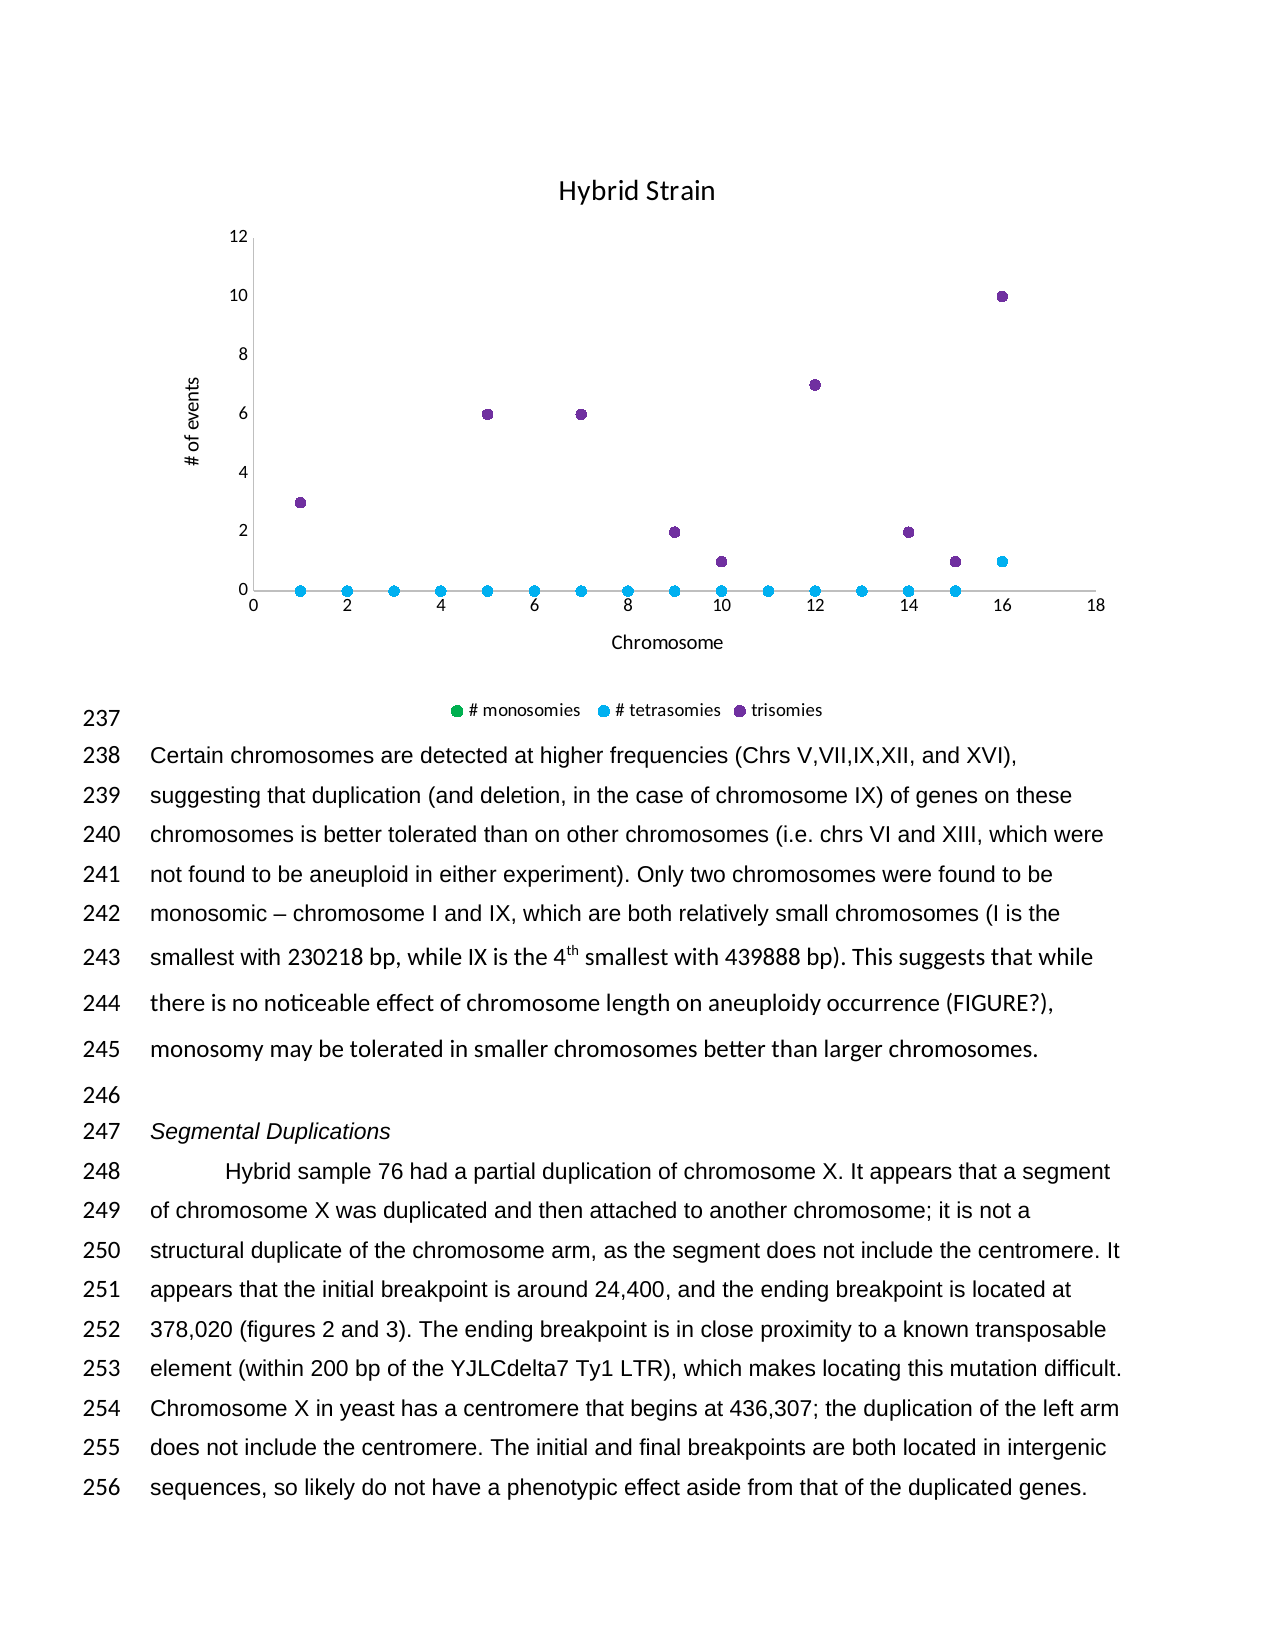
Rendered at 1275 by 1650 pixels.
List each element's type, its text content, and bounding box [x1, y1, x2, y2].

text Segmental Duplications [150, 1118, 1125, 1144]
text Certain chromosomes are detected at higher frequencies (Chrs V,VII,IX,XII, and XVI), suggesting that duplication (and deletion, in the case of chromosome IX) of genes on these chromosomes is better tolerated than on other chromosomes (i.e. chrs VI and XIII, which were not found to be aneuploid in either experiment). Only two chromosomes were found to be monosomic – chromosome I and IX, which are both relatively small chromosomes (I is the smallest with 230218 bp, while IX is the 4th smallest with 439888 bp). This suggests that while there is no noticeable effect of chromosome length on aneuploidy occurrence (FIGURE?), monosomy may be tolerated in smaller chromosomes better than larger chromosomes. [150, 742, 1125, 1063]
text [150, 1158, 1125, 1500]
